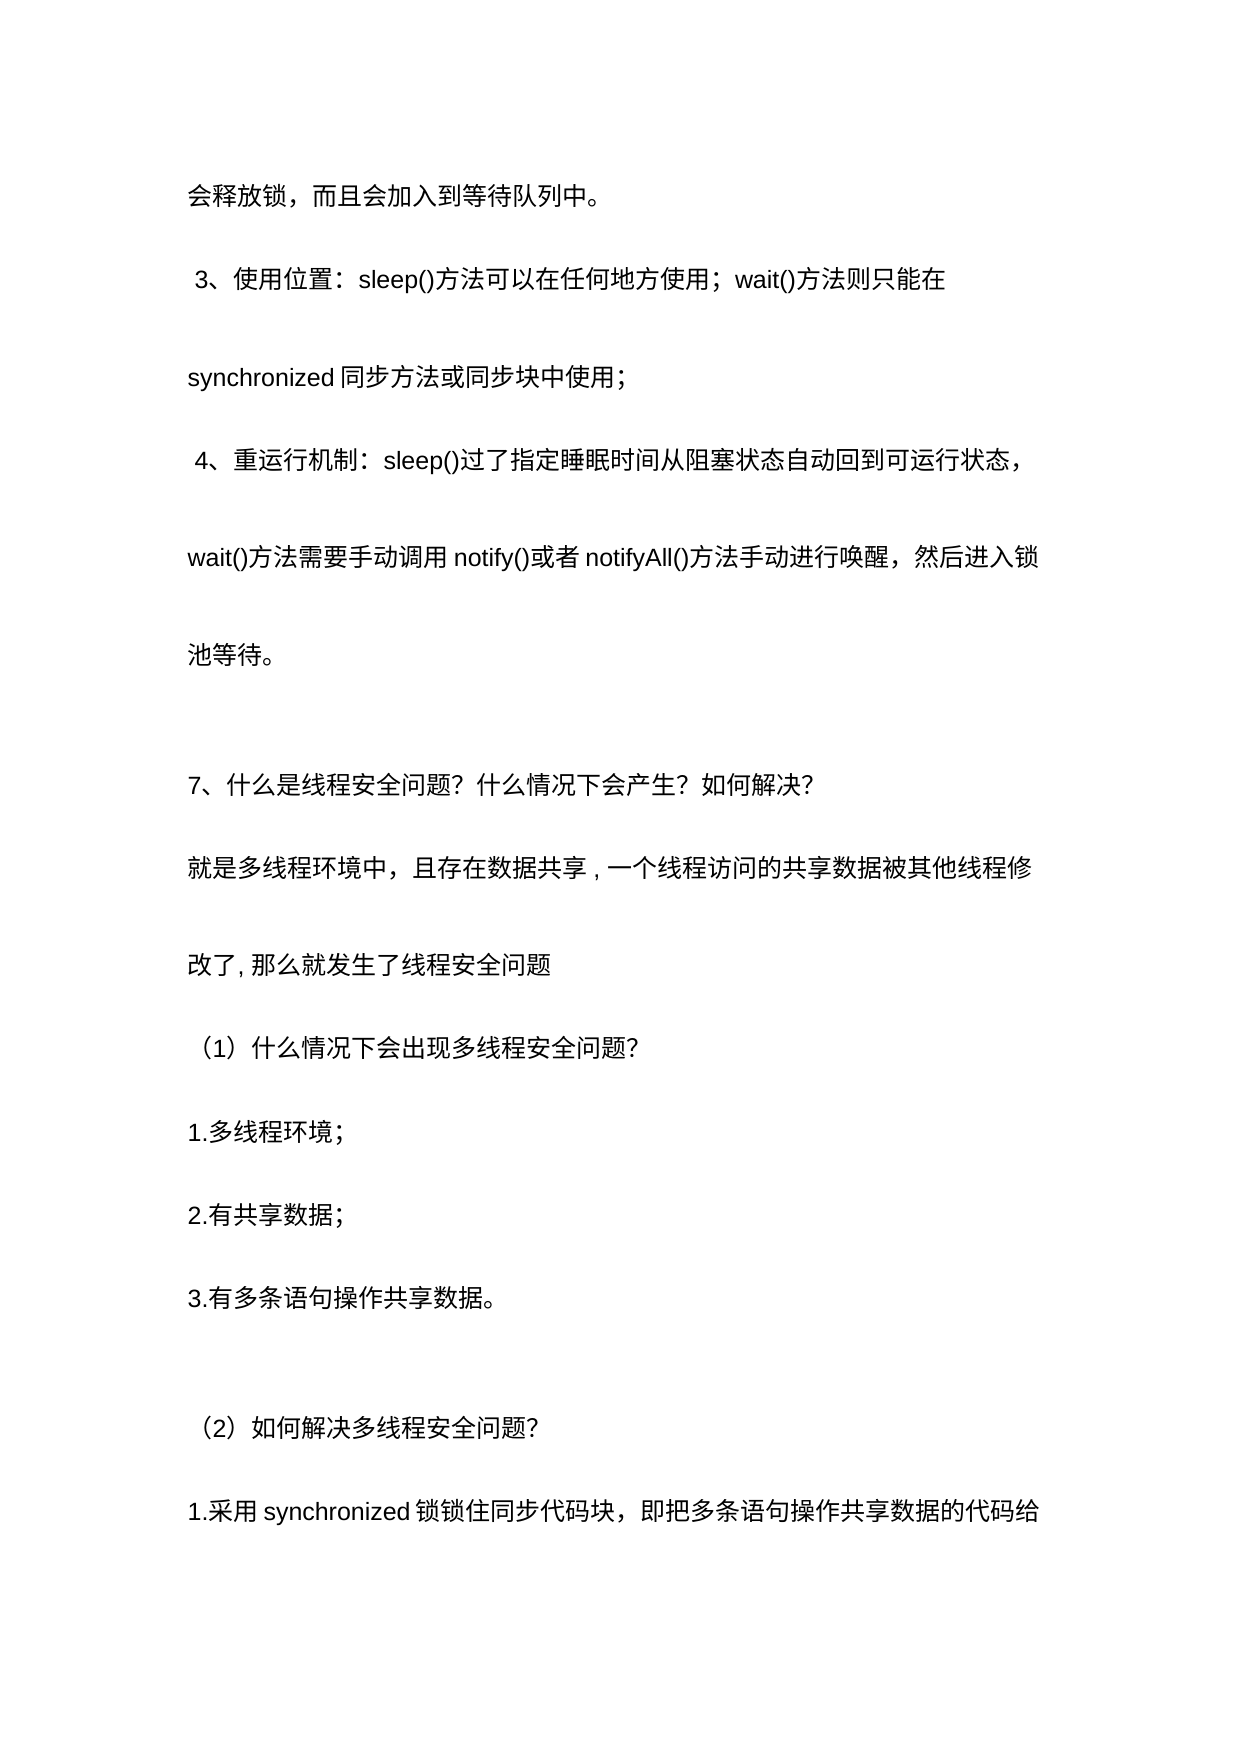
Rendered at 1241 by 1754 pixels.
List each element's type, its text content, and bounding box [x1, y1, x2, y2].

text 1.多线程环境； [187, 1098, 1053, 1163]
text ​ 3、使用位置：sleep()方法可以在任何地方使用；wait()方法则只能在synchronized同步方法或同步块中使用； [187, 245, 1053, 408]
text ​ 4、重运行机制：sleep()过了指定睡眠时间从阻塞状态自动回到可运行状态，wait()方法需要手动调用notify()或者notifyAll()方法手动进行唤醒，然后进入锁池等待。 [187, 426, 1053, 686]
text 3.有多条语句操作共享数据。 [187, 1264, 1053, 1329]
text 就是多线程环境中，且存在数据共享 , 一个线程访问的共享数据被其他线程修改了, 那么就发生了线程安全问题 [187, 834, 1053, 996]
text 2.有共享数据； [187, 1181, 1053, 1246]
text （1）什么情况下会出现多线程安全问题？ [187, 1014, 1053, 1079]
subtitle 7、什么是线程安全问题？什么情况下会产生？如何解决？ [187, 751, 1053, 816]
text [187, 1477, 1053, 1542]
text （2）如何解决多线程安全问题？ [187, 1394, 1053, 1459]
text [187, 162, 1053, 227]
